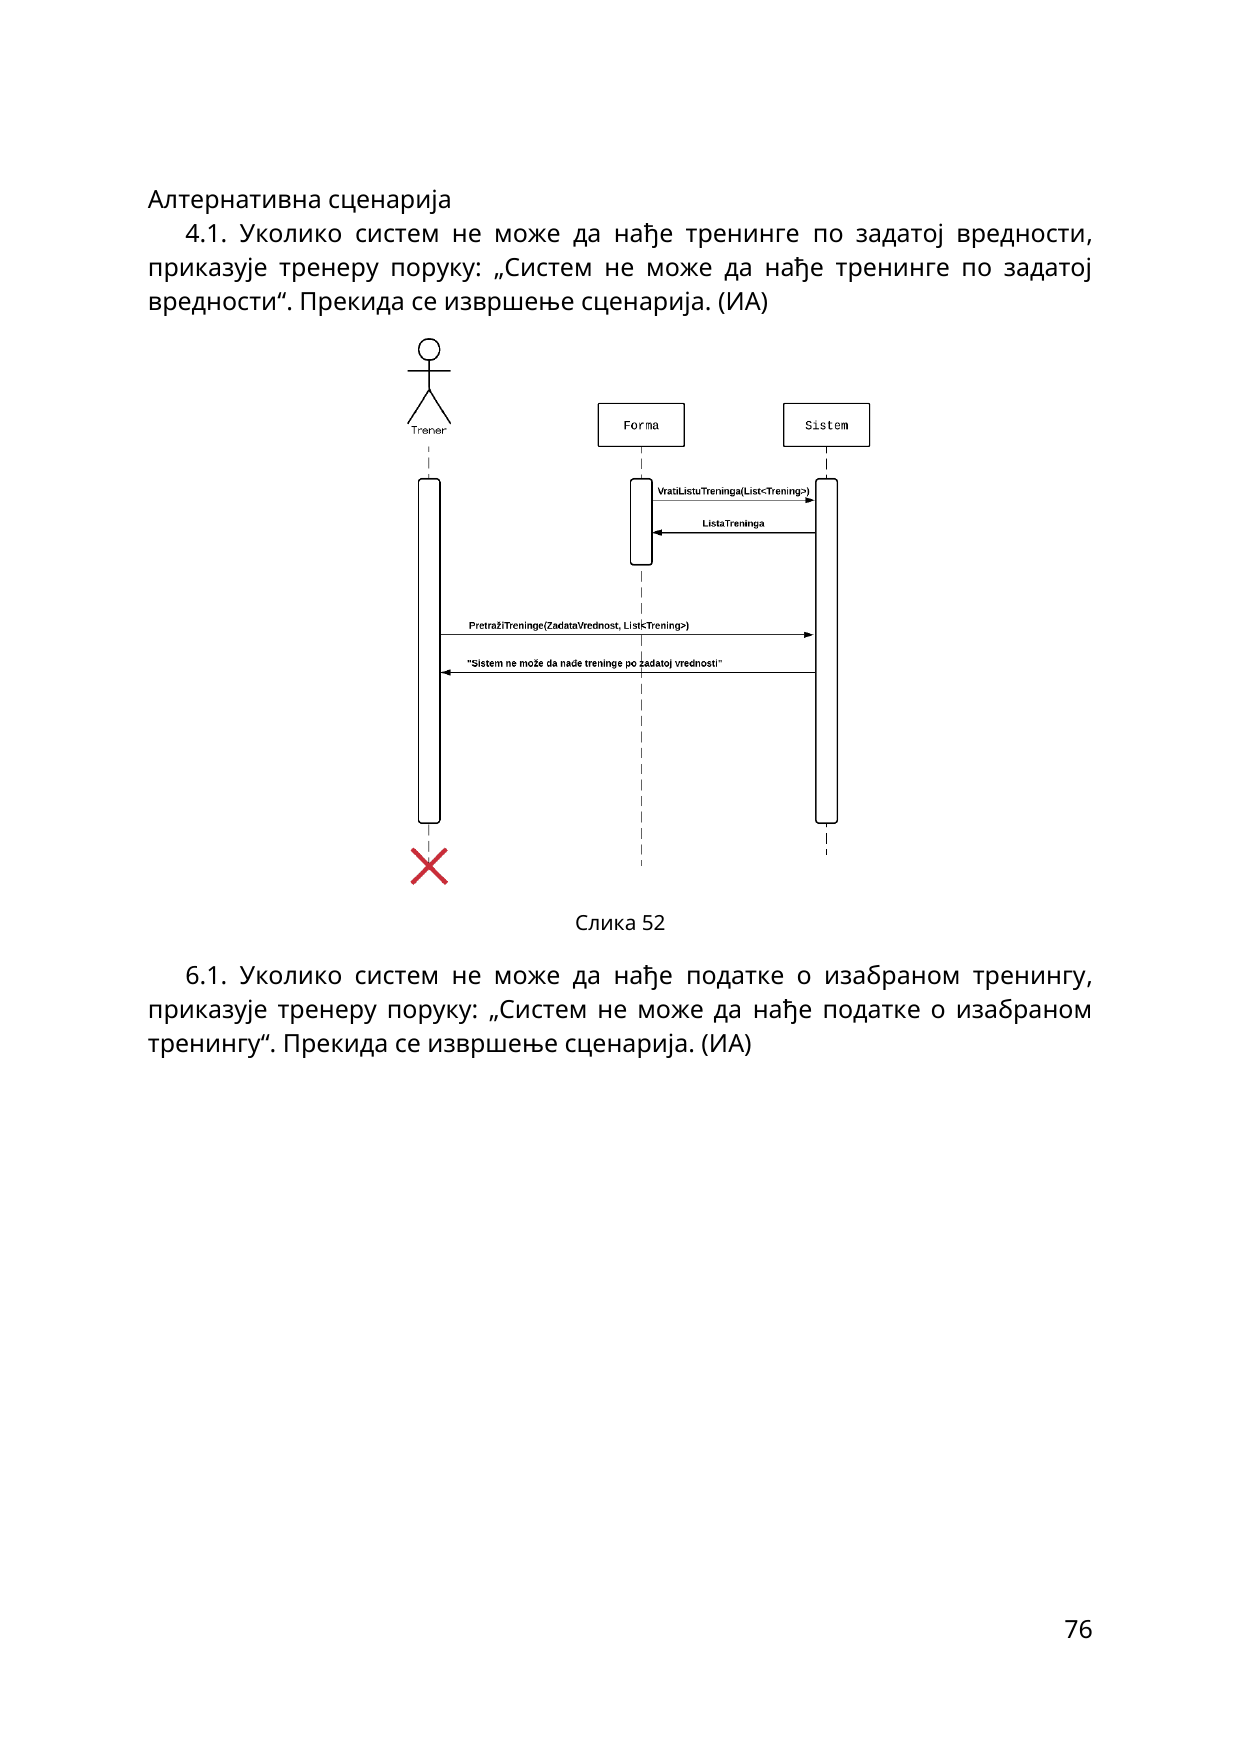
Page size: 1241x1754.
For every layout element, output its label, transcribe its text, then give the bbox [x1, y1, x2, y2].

text Алтернативна сценарија [148, 182, 1093, 216]
picture [387, 317, 891, 909]
text 6.1. Уколико систем не може да нађе податке о изабраном тренингу, приказује тренеру поруку: „Систем не може да нађе податке о изабраном тренингу“. Прекида се извршење сценарија. (ИА) [148, 958, 1093, 1060]
text Слика 52 [148, 908, 1093, 937]
text 4.1. Уколико систем не може да нађе тренинге по задатој вредности, приказује тренеру поруку: „Систем не може да нађе тренинге по задатој вредности“. Прекида се извршење сценарија. (ИА) [148, 216, 1093, 318]
